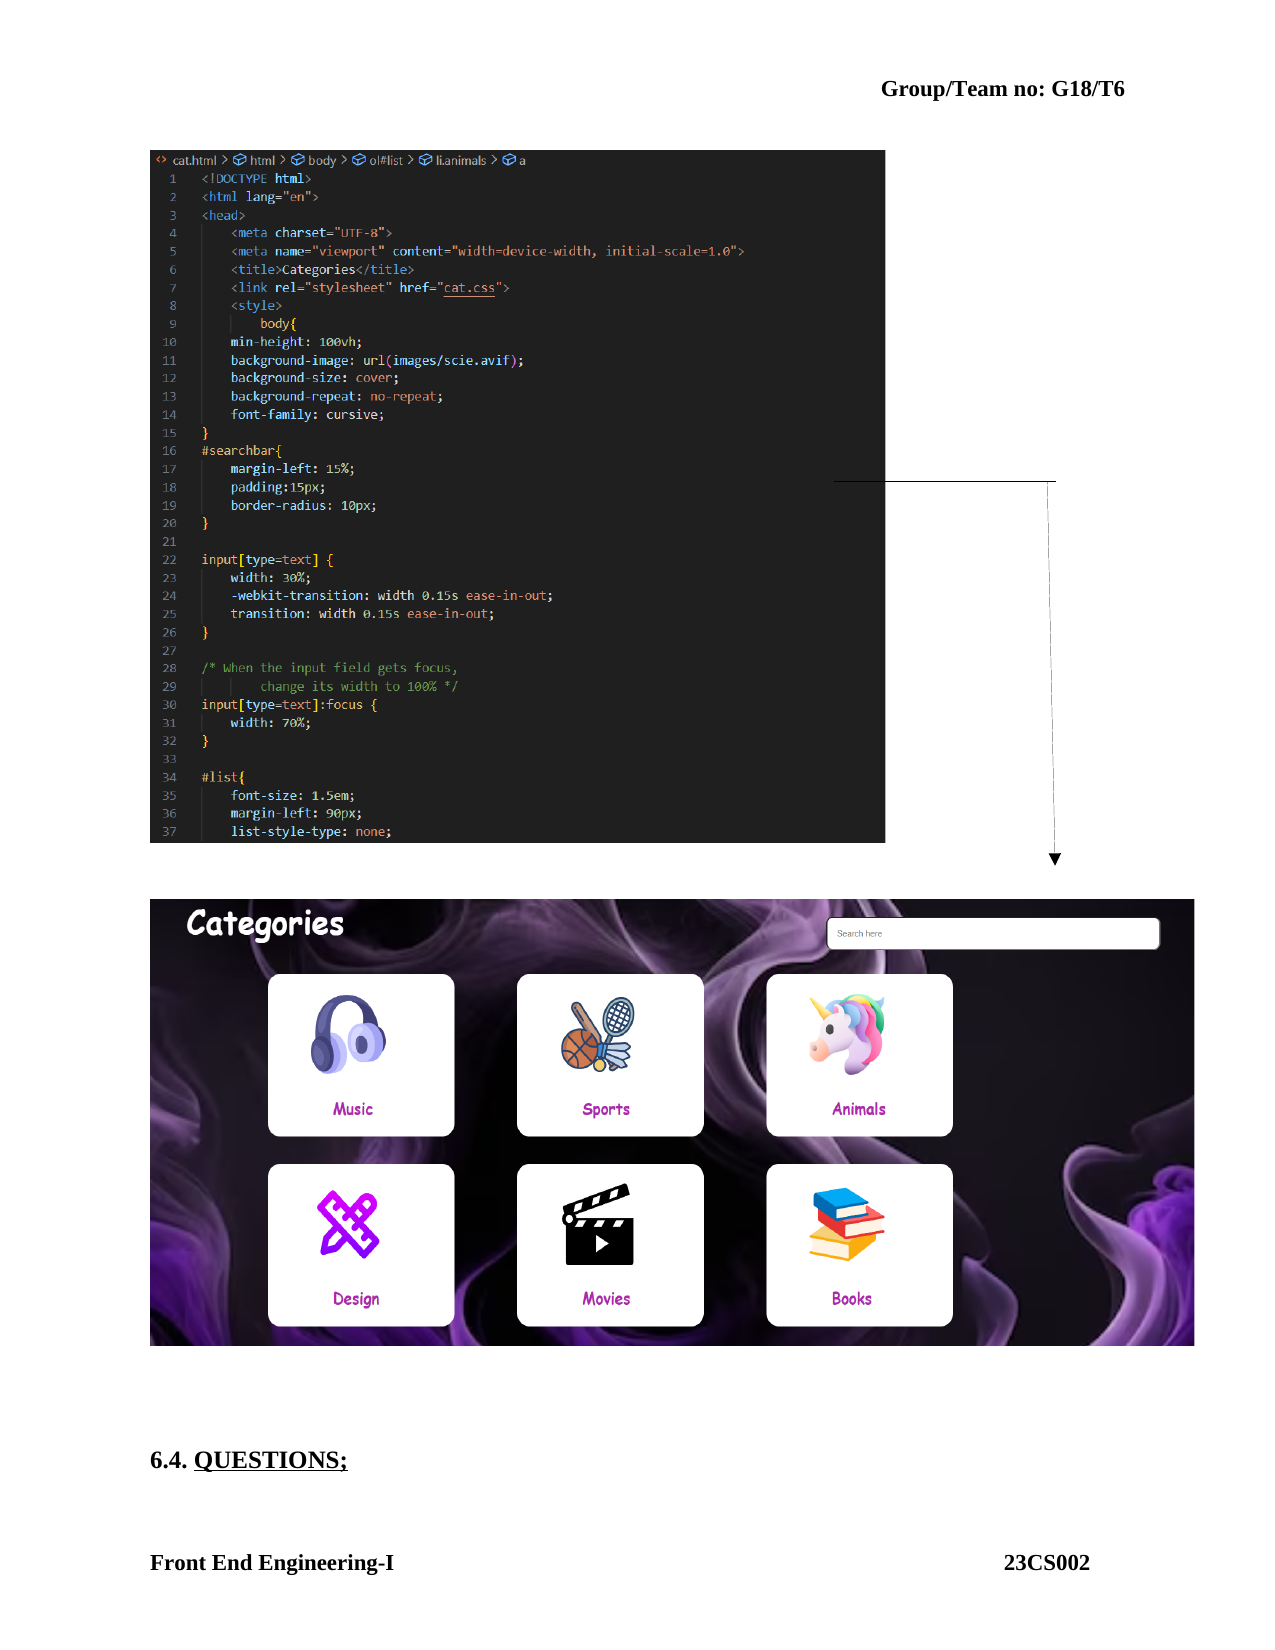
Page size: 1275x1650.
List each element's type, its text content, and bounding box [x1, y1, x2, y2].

text 6.4. QUESTIONS; [150, 1445, 1125, 1474]
picture [150, 150, 886, 843]
picture [150, 899, 1195, 1346]
